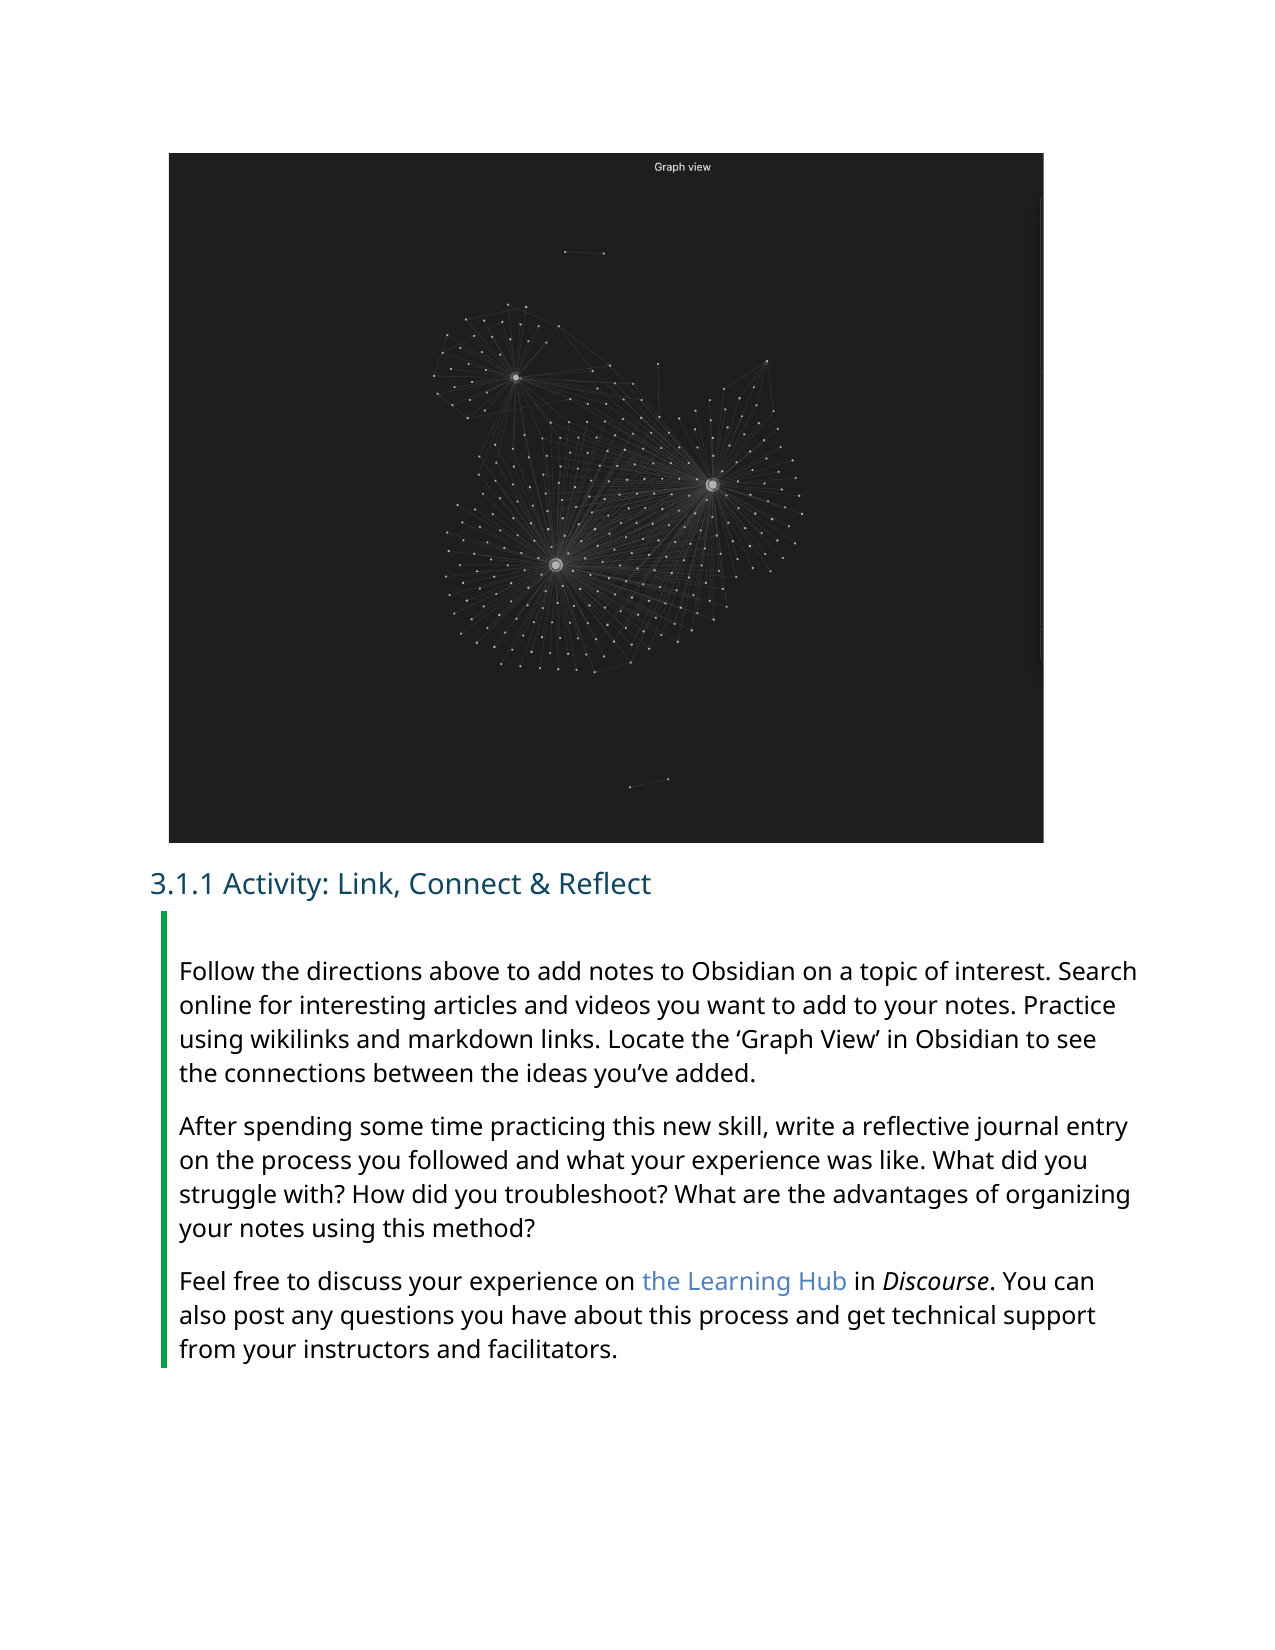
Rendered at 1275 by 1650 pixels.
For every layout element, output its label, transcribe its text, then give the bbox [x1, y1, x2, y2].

subtitle 3.1.1 Activity: Link, Connect & Reflect [150, 863, 1125, 903]
picture [168, 153, 1044, 843]
table_header Follow the directions above to add notes to Obsidian on a topic of interest. Search online for interesting articles and videos you want to add to your notes. Practice using wikilinks and markdown links. Locate the ‘Graph View’ in Obsidian to see the connections between the ideas you’ve added. After spending some time practicing this new skill, write a reflective journal entry on the process you followed and what your experience was like. What did you struggle with? How did you troubleshoot? What are the advantages of organizing your notes using this method? Feel free to discuss your experience on the Learning Hub in Discourse. You can also post any questions you have about this process and get technical support from your instructors and facilitators. [167, 911, 1139, 1367]
table_header Figure 3.3: Screenshot of the graph view in Obsidian [139, 150, 1114, 847]
